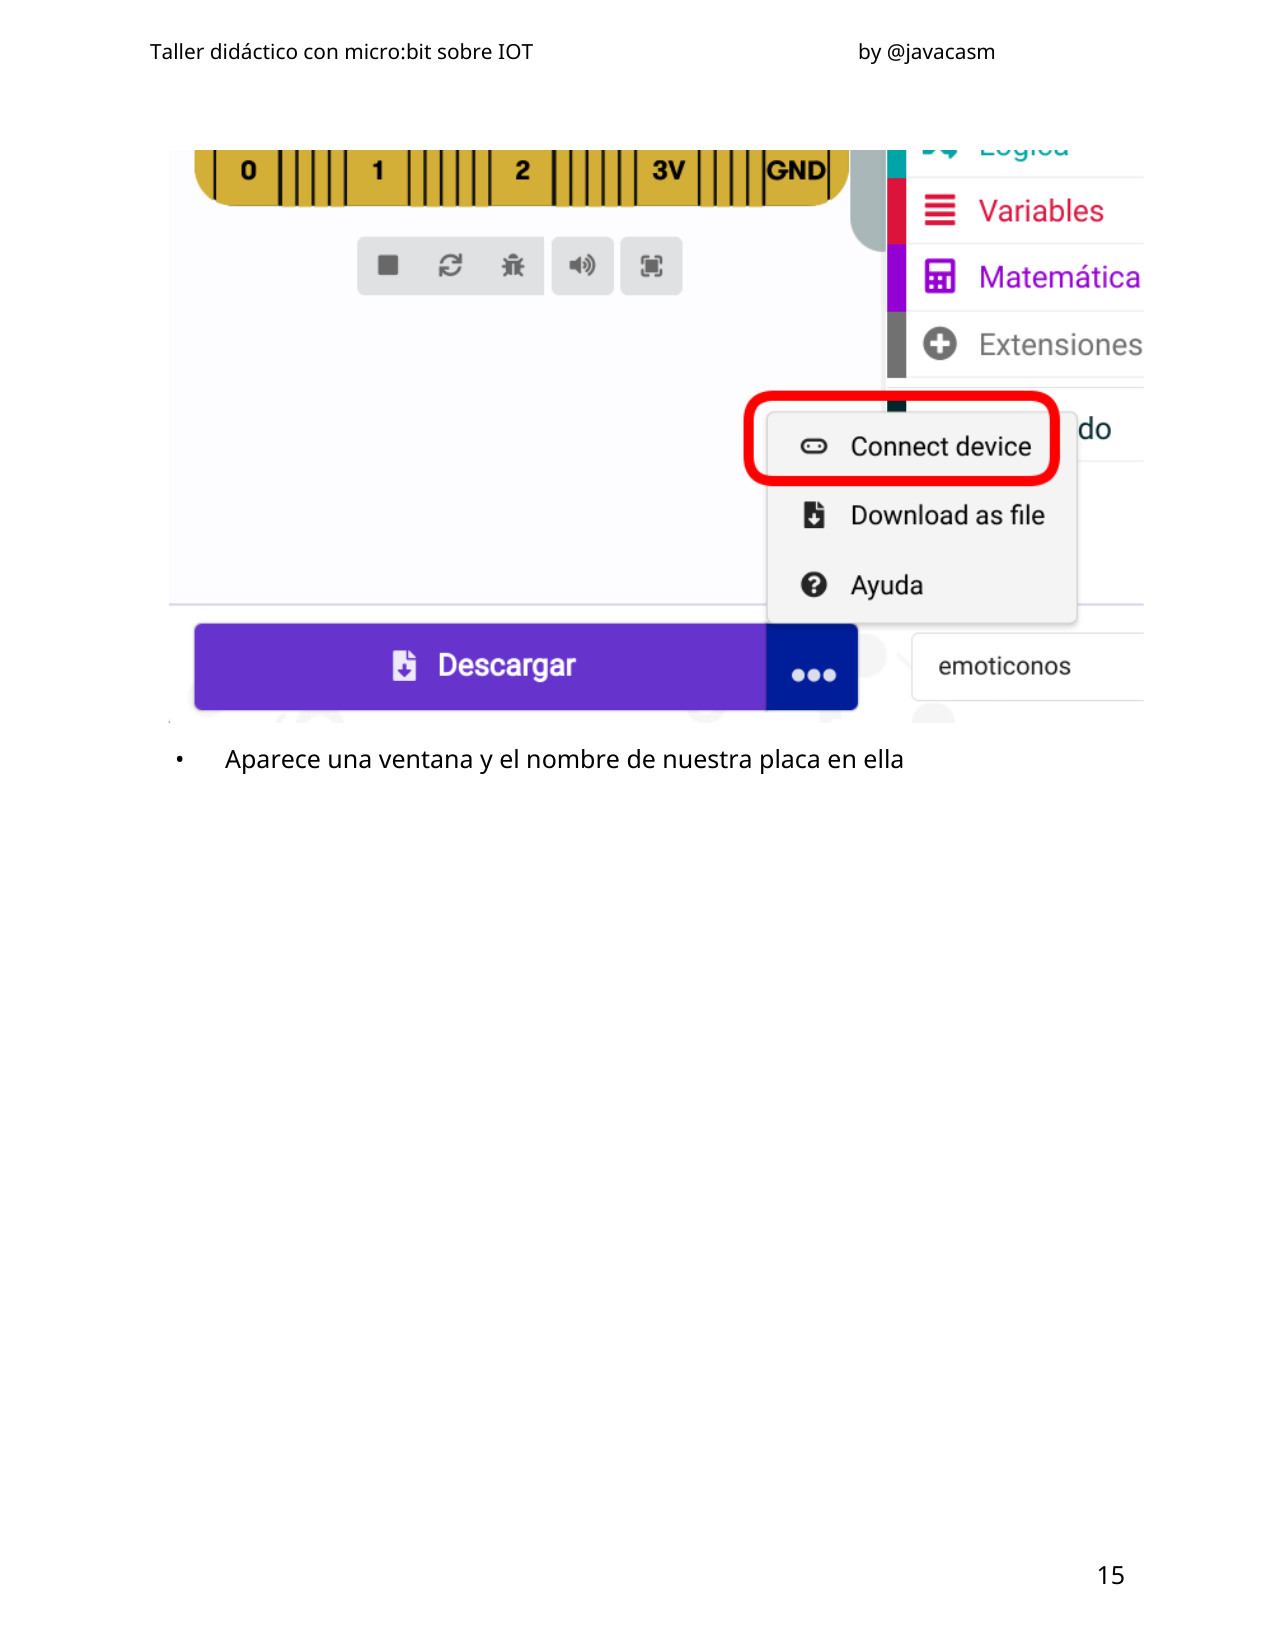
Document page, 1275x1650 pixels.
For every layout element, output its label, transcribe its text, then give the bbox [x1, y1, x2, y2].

list Aparece una ventana y el nombre de nuestra placa en ella [175, 741, 1125, 775]
picture [168, 150, 1144, 723]
